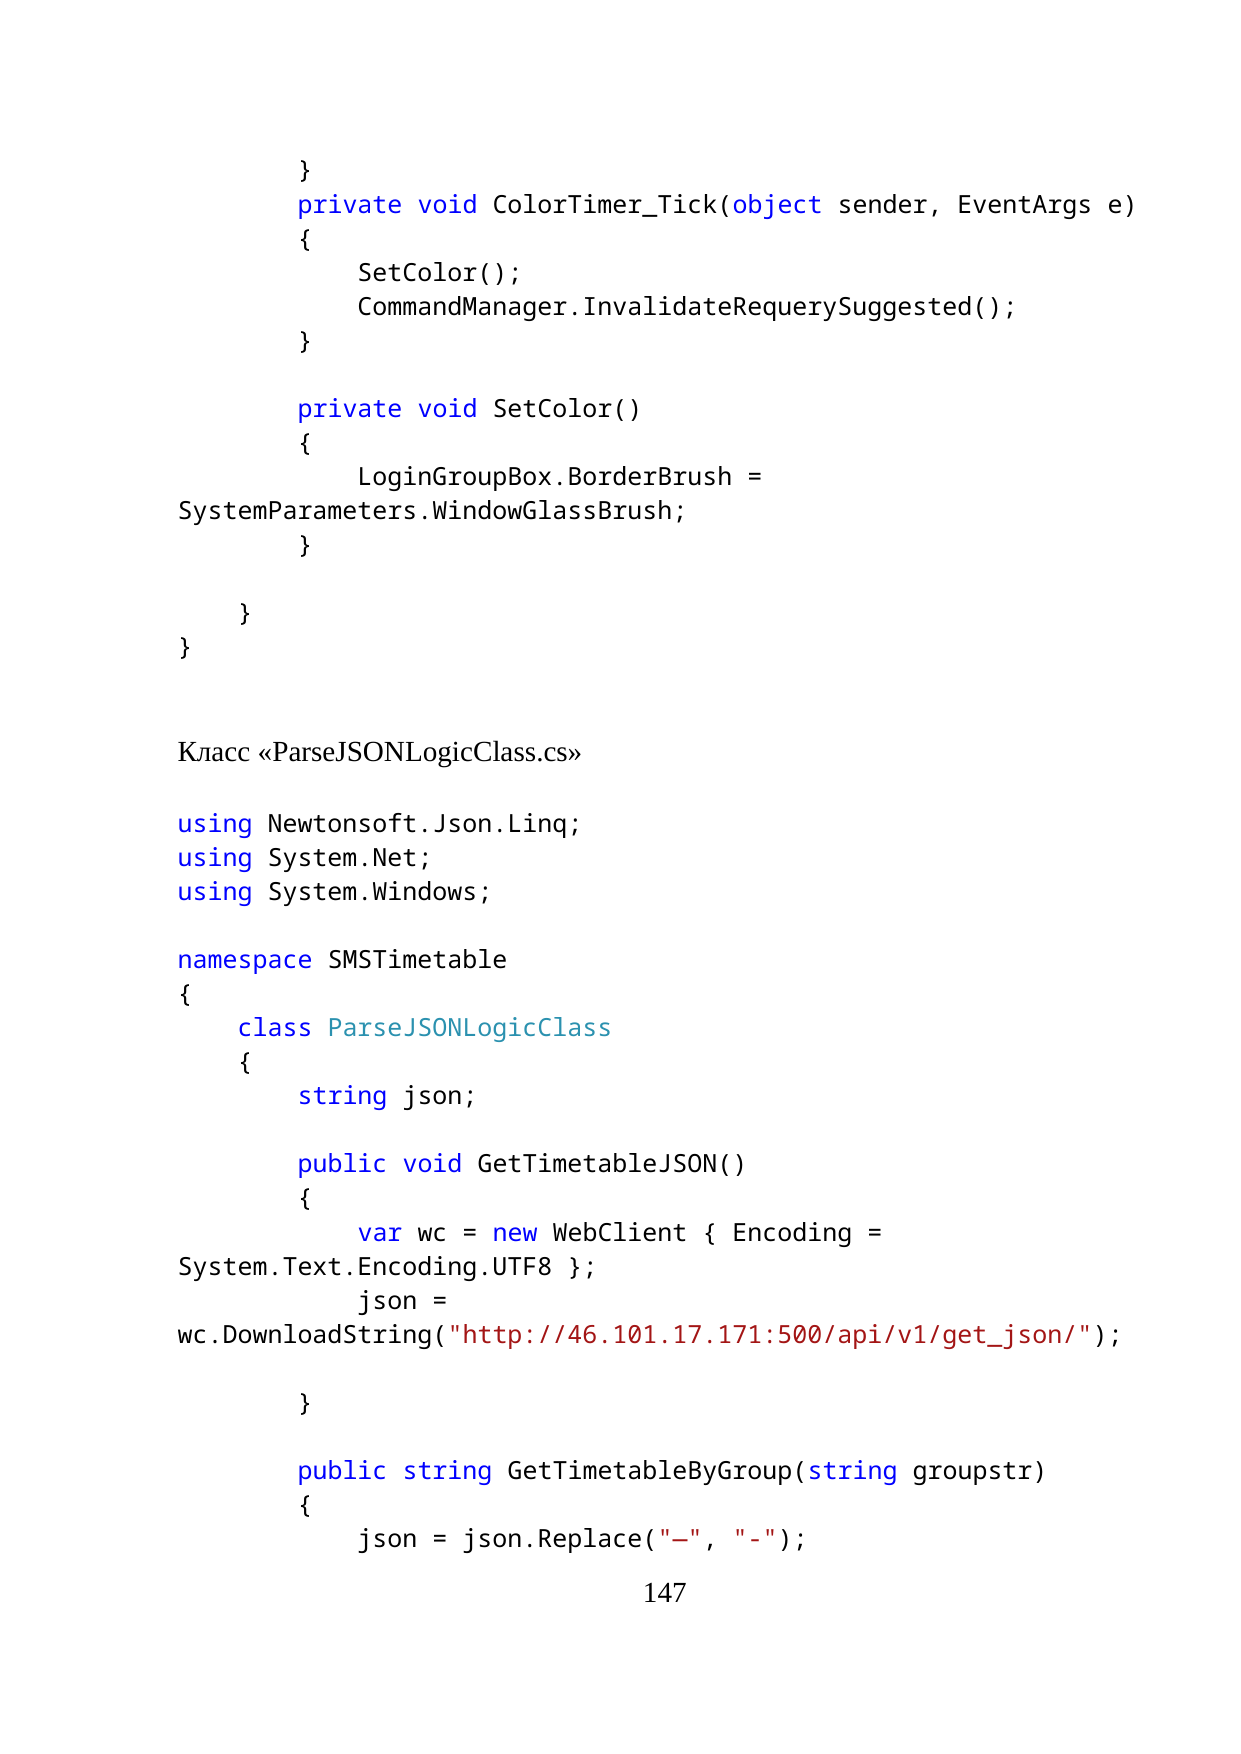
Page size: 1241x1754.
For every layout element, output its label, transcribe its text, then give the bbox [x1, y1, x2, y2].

text } [177, 322, 1152, 357]
text } [177, 1384, 1152, 1418]
text } [177, 152, 1152, 186]
text namespace SMSTimetable [177, 942, 1152, 976]
text string json; [177, 1078, 1152, 1112]
text SetColor(); [177, 254, 1152, 288]
text Класс «ParseJSONLogicClass.cs» [177, 734, 1152, 768]
text LoginGroupBox.BorderBrush = SystemParameters.WindowGlassBrush; [177, 459, 1152, 527]
text CommandManager.InvalidateRequerySuggested(); [177, 288, 1152, 322]
text public void GetTimetableJSON() [177, 1146, 1152, 1180]
text { [177, 976, 1152, 1010]
text } [177, 595, 1152, 629]
text } [177, 527, 1152, 561]
text { [177, 220, 1152, 254]
text } [177, 629, 1152, 663]
text { [177, 1044, 1152, 1078]
text private void ColorTimer_Tick(object sender, EventArgs e) [177, 186, 1152, 220]
text using System.Net; [177, 839, 1152, 873]
text public string GetTimetableByGroup(string groupstr) [177, 1453, 1152, 1487]
text { [177, 1487, 1152, 1521]
text { [177, 1180, 1152, 1214]
text var wc = new WebClient { Encoding = System.Text.Encoding.UTF8 }; [177, 1214, 1152, 1282]
text using System.Windows; [177, 873, 1152, 908]
text json = json.Replace("—", "-"); [177, 1521, 1152, 1555]
text { [177, 425, 1152, 459]
text class ParseJSONLogicClass [177, 1010, 1152, 1044]
text json = wc.DownloadString("http://46.101.17.171:500/api/v1/get_json/"); [177, 1282, 1152, 1350]
text using Newtonsoft.Json.Linq; [177, 805, 1152, 839]
text private void SetColor() [177, 391, 1152, 425]
